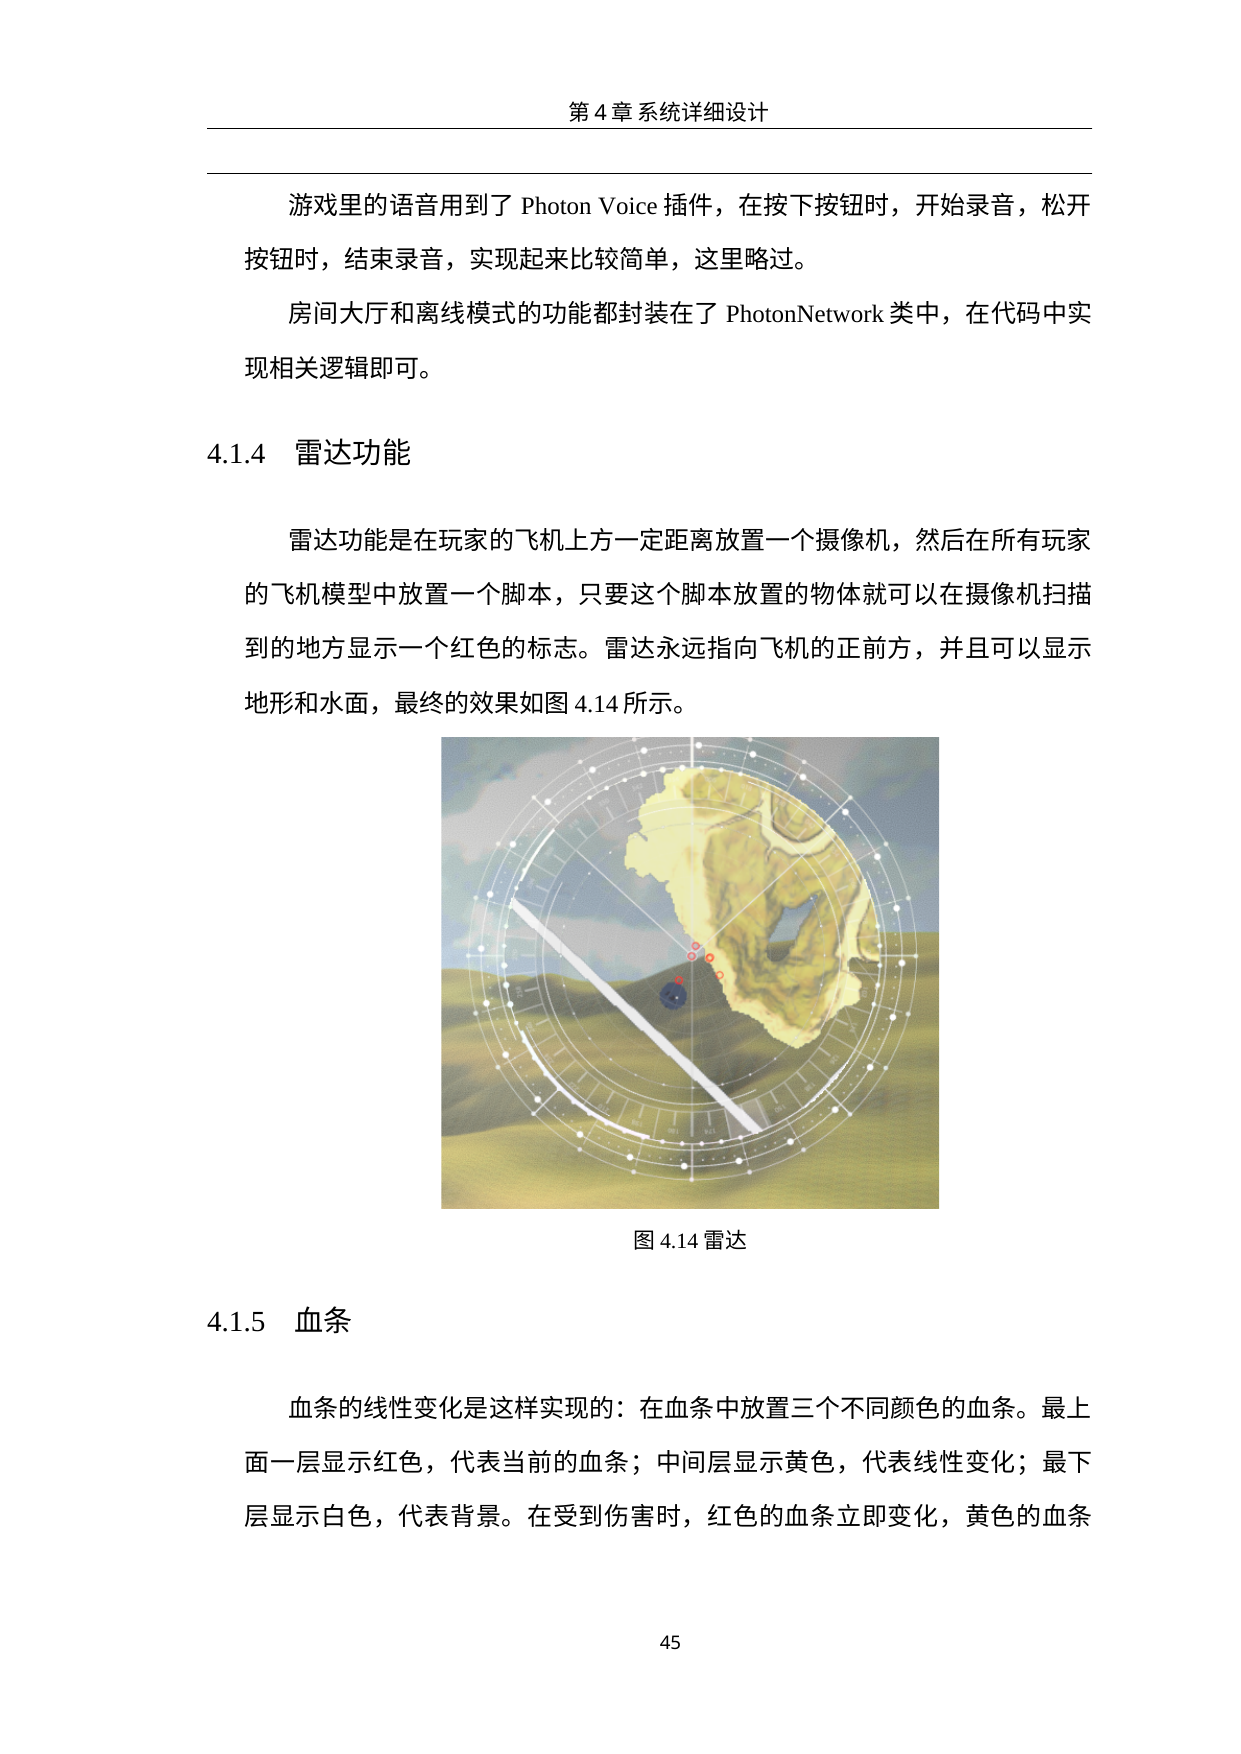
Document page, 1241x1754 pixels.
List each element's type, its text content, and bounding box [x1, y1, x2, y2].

text 雷达功能是在玩家的飞机上方一定距离放置一个摄像机，然后在所有玩家的飞机模型中放置一个脚本，只要这个脚本放置的物体就可以在摄像机扫描到的地方显示一个红色的标志。雷达永远指向飞机的正前方，并且可以显示地形和水面，最终的效果如图4.14所示。 [244, 520, 1092, 719]
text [244, 1388, 1092, 1533]
text 房间大厅和离线模式的功能都封装在了PhotonNetwork类中，在代码中实现相关逻辑即可。 [244, 294, 1092, 384]
subtitle 雷达功能 [207, 430, 1092, 472]
text 游戏里的语音用到了Photon Voice插件，在按下按钮时，开始录音，松开按钮时，结束录音，实现起来比较简单，这里略过。 [244, 185, 1092, 276]
picture [441, 737, 940, 1209]
text 图4.14 雷达 [244, 1223, 1092, 1254]
subtitle 血条 [207, 1297, 1092, 1340]
